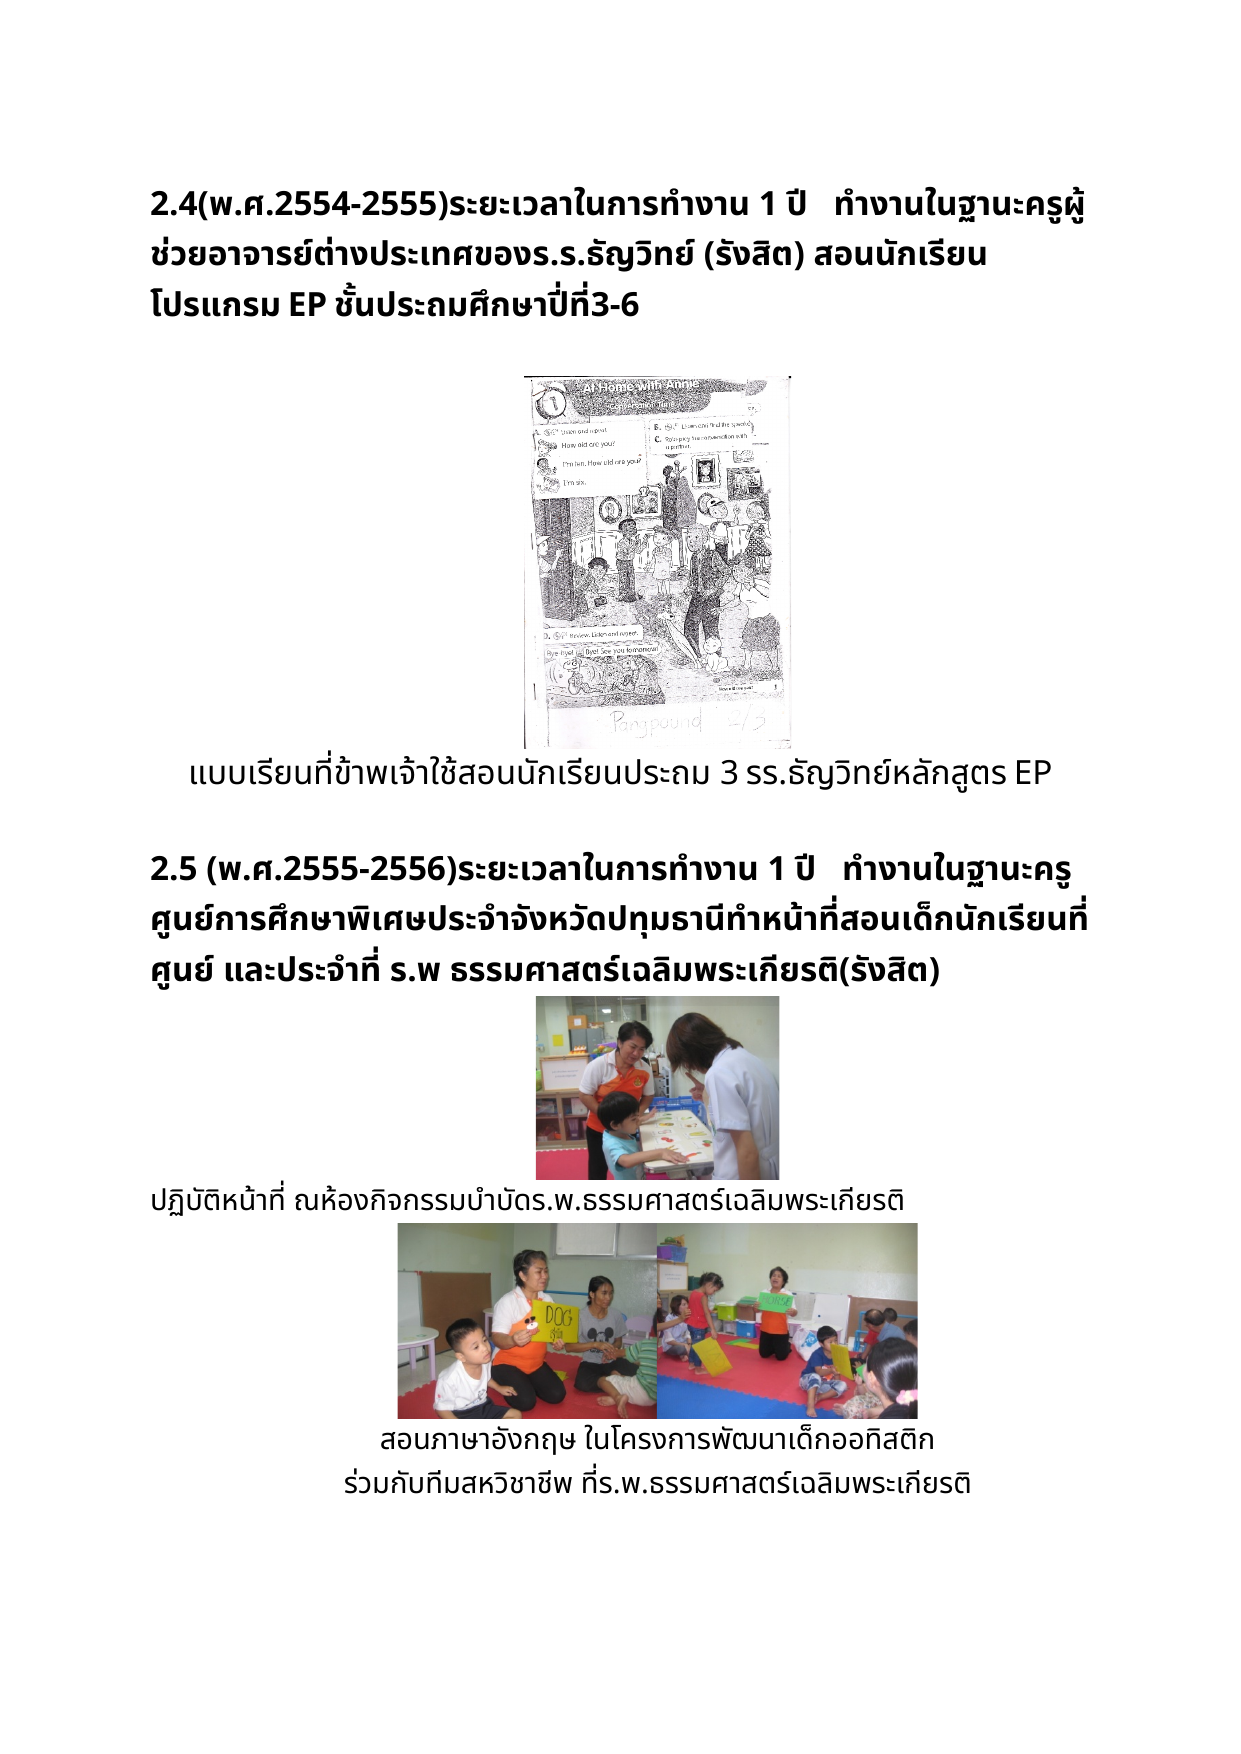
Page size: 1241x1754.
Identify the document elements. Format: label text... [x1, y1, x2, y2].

picture [397, 1223, 918, 1419]
text แบบเรียนที่ข้าพเจ้าใช้สอนนักเรียนประถม 3รร.ธัญวิทย์หลักสูตรEP [150, 749, 1090, 799]
text สอนภาษาอังกฤษ ในโครงการพัฒนาเด็กออทิสติก [150, 1419, 1090, 1463]
picture [535, 996, 780, 1180]
text ร่วมกับทีมสหวิชาชีพ ที่ร.พ.ธรรมศาสตร์เฉลิมพระเกียรติ [150, 1463, 1090, 1507]
text 2.4(พ.ศ.2554-2555)ระยะเวลาในการทำงาน 1 ปี ทำงานในฐานะครูผู้ช่วยอาจารย์ต่างประเทศของร.ร.ธัญวิทย์ (รังสิต) สอนนักเรียนโปรแกรมEPชั้นประถมศึกษาปี่ที่3-6 [150, 179, 1090, 331]
text 2.5 (พ.ศ.2555-2556)ระยะเวลาในการทำงาน 1 ปี ทำงานในฐานะครู ศูนย์การศึกษาพิเศษประจำจังหวัดปทุมธานีทำหน้าที่สอนเด็กนักเรียนที่ศูนย์ และประจำที่ ร.พ ธรรมศาสตร์เฉลิมพระเกียรติ(รังสิต) [150, 845, 1090, 996]
text ปฏิบัติหน้าที่ ณห้องกิจกรรมบำบัดร.พ.ธรรมศาสตร์เฉลิมพระเกียรติ [150, 1179, 1090, 1223]
